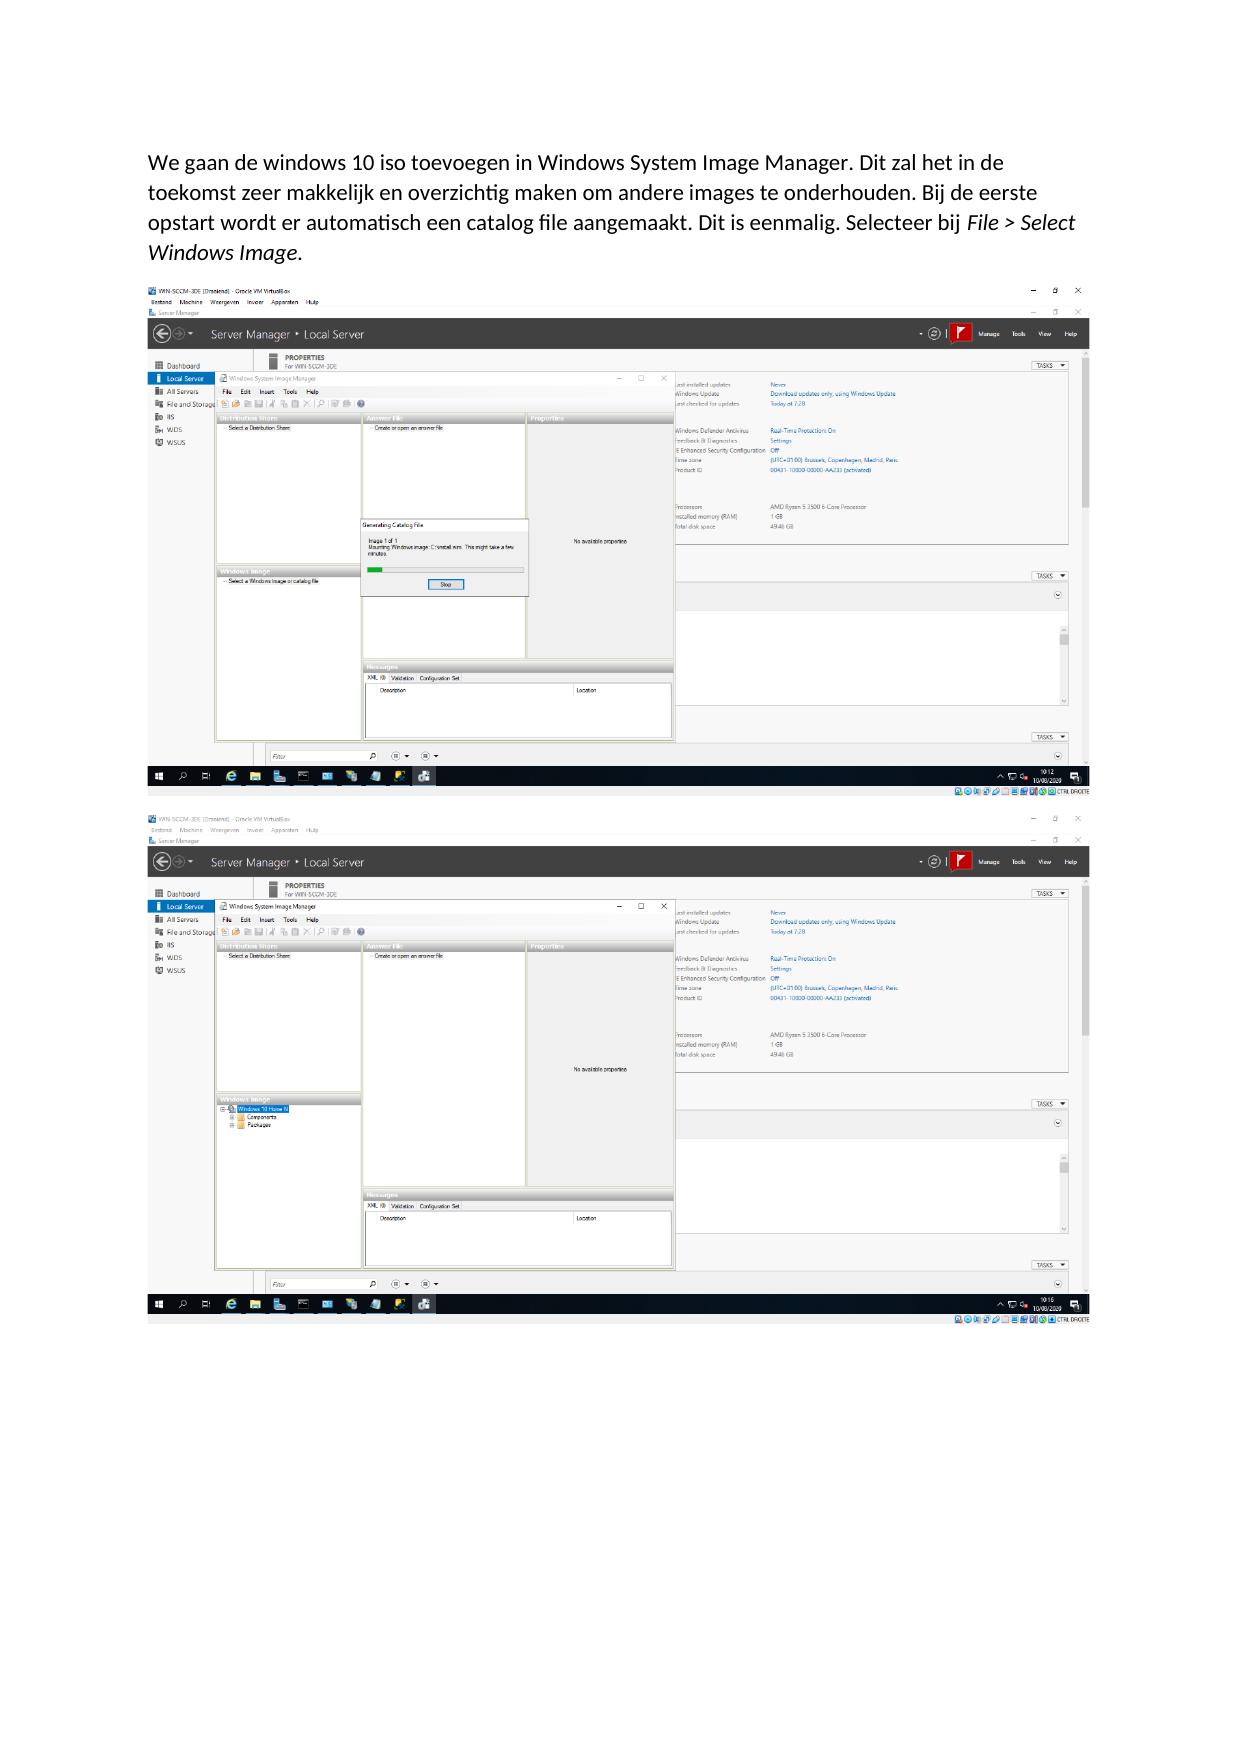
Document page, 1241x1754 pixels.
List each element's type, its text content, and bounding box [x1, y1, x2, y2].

picture [147, 285, 1090, 796]
picture [147, 813, 1090, 1324]
text We gaan de windows 10 iso toevoegen in Windows System Image Manager. Dit zal het in de toekomst zeer makkelijk en overzichtig maken om andere images te onderhouden. Bij de eerste opstart wordt er automatisch een catalog file aangemaakt. Dit is eenmalig. Selecteer bij File > Select Windows Image. [148, 148, 1093, 266]
